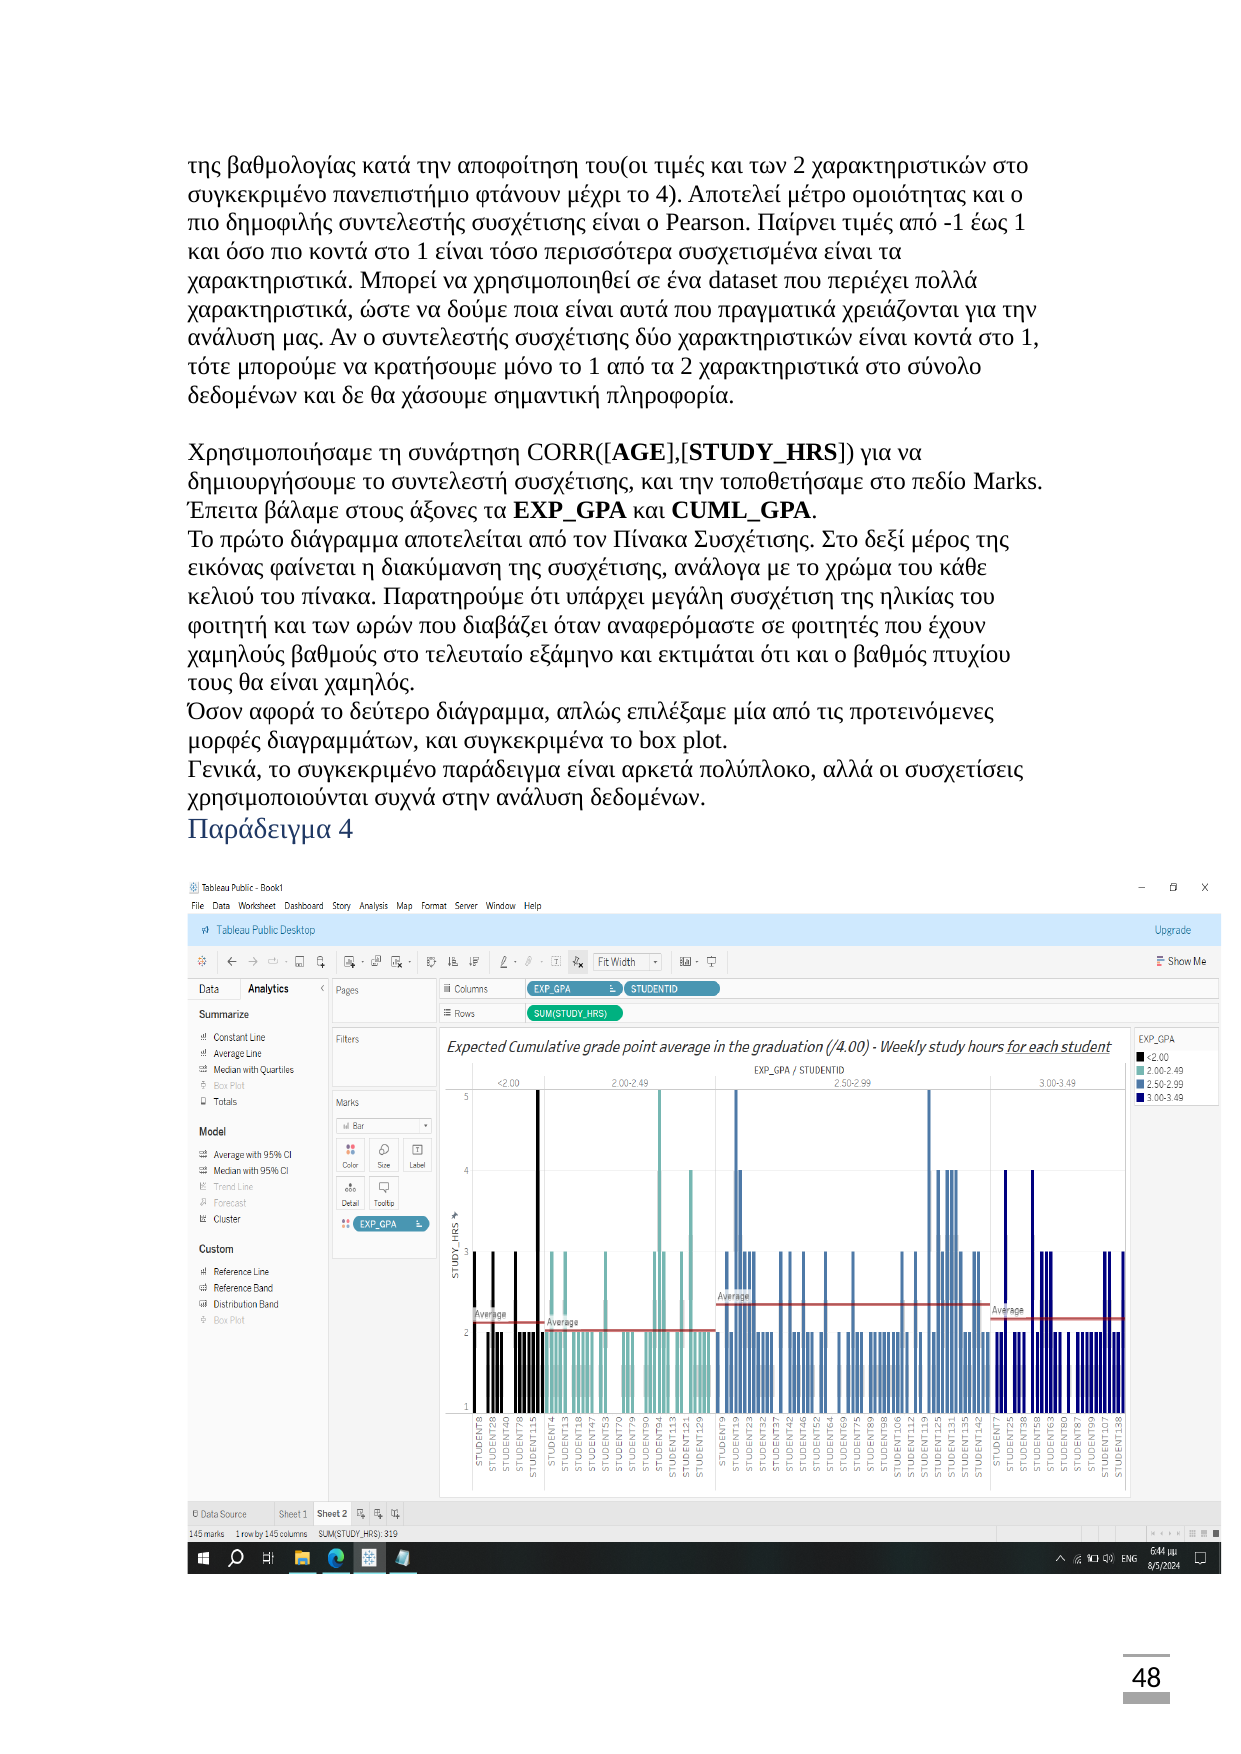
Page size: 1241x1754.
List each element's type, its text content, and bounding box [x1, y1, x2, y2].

text Παράδειγμα 4 [187, 811, 1053, 845]
text Χρησιμοποιήσαμε τη συνάρτηση CORR([AGE],[STUDY_HRS]) για να δημιουργήσουμε το συντελεστή συσχέτισης, και την τοποθετήσαμε στο πεδίο Marks. Έπειτα βάλαμε στους άξονες τα EXP_GPA και CUML_GPA. [187, 437, 1053, 524]
picture [187, 878, 1222, 1574]
text Γενικά, το συγκεκριμένο παράδειγμα είναι αρκετά πολύπλοκο, αλλά οι συσχετίσεις χρησιμοποιούνται συχνά στην ανάλυση δεδομένων. [187, 754, 1053, 811]
text Όσον αφορά το δεύτερο διάγραμμα, απλώς επιλέξαμε μία από τις προτεινόμενες μορφές διαγραμμάτων, και συγκεκριμένα το box plot. [187, 696, 1053, 754]
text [187, 150, 1053, 409]
text Το πρώτο διάγραμμα αποτελείται από τον Πίνακα Συσχέτισης. Στο δεξί μέρος της εικόνας φαίνεται η διακύμανση της συσχέτισης, ανάλογα με το χρώμα του κάθε κελιού του πίνακα. Παρατηρούμε ότι υπάρχει μεγάλη συσχέτιση της ηλικίας του φοιτητή και των ωρών που διαβάζει όταν αναφερόμαστε σε φοιτητές που έχουν χαμηλούς βαθμούς στο τελευταίο εξάμηνο και εκτιμάται ότι και ο βαθμός πτυχίου τους θα είναι χαμηλός. [187, 524, 1053, 696]
